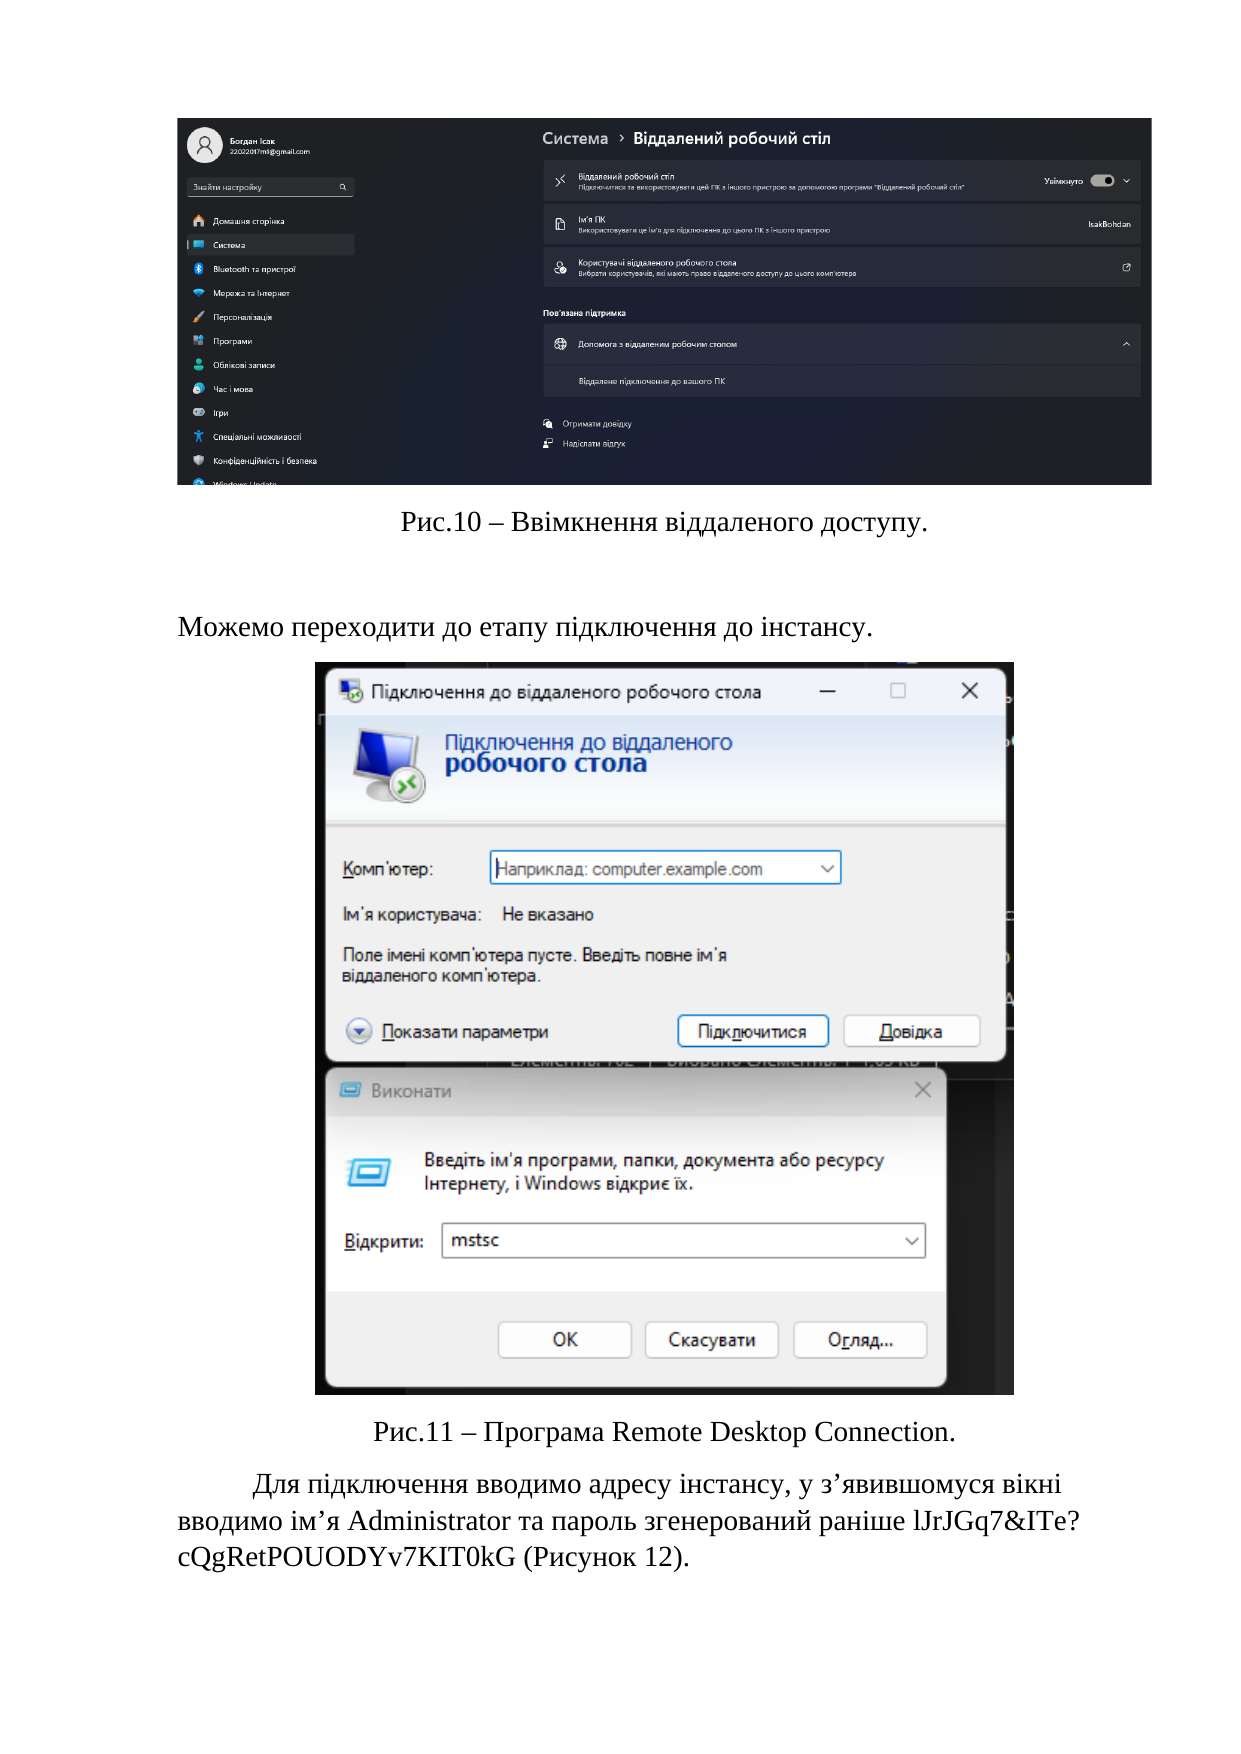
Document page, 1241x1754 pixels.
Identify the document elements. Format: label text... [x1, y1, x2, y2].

text Для підключення вводимо адресу інстансу, у з’явившомуся вікні вводимо ім’я Administrator та пароль згенерований раніше lJrJGq7&ITe?cQgRetPOUODYv7KIT0kG (Рисунок 12). [177, 1467, 1152, 1572]
text Рис.10 – Ввімкнення віддаленого доступу. [177, 504, 1152, 537]
picture [177, 118, 1152, 485]
text Можемо переходити до етапу підключення до інстансу. [177, 609, 1152, 643]
text Рис.11 – Програма Remote Desktop Connection. [177, 1414, 1152, 1447]
picture [315, 662, 1014, 1395]
